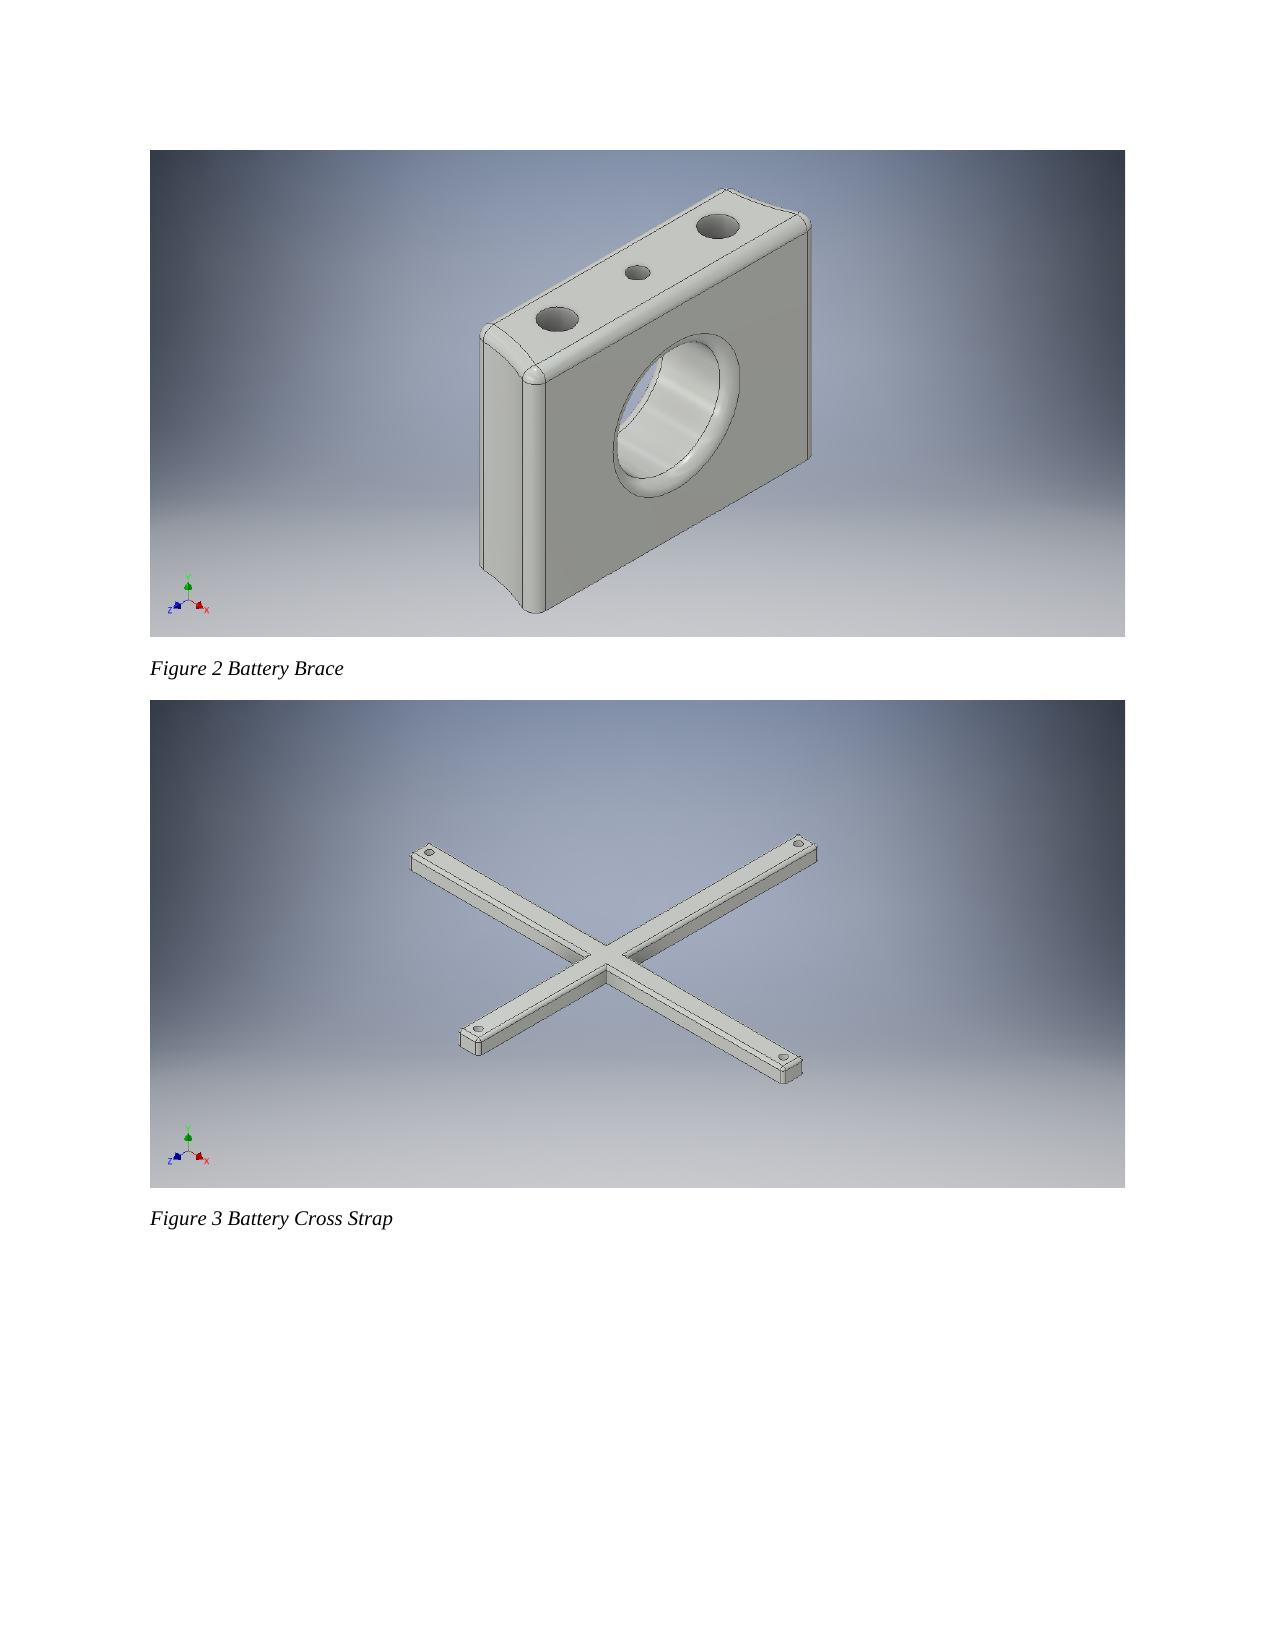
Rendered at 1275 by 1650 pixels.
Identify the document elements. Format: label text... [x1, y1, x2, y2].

text Figure 3 Battery Cross Strap [150, 1206, 1125, 1230]
text Figure 2 Battery Brace [150, 656, 1125, 680]
picture [150, 150, 1125, 637]
picture [150, 700, 1125, 1188]
